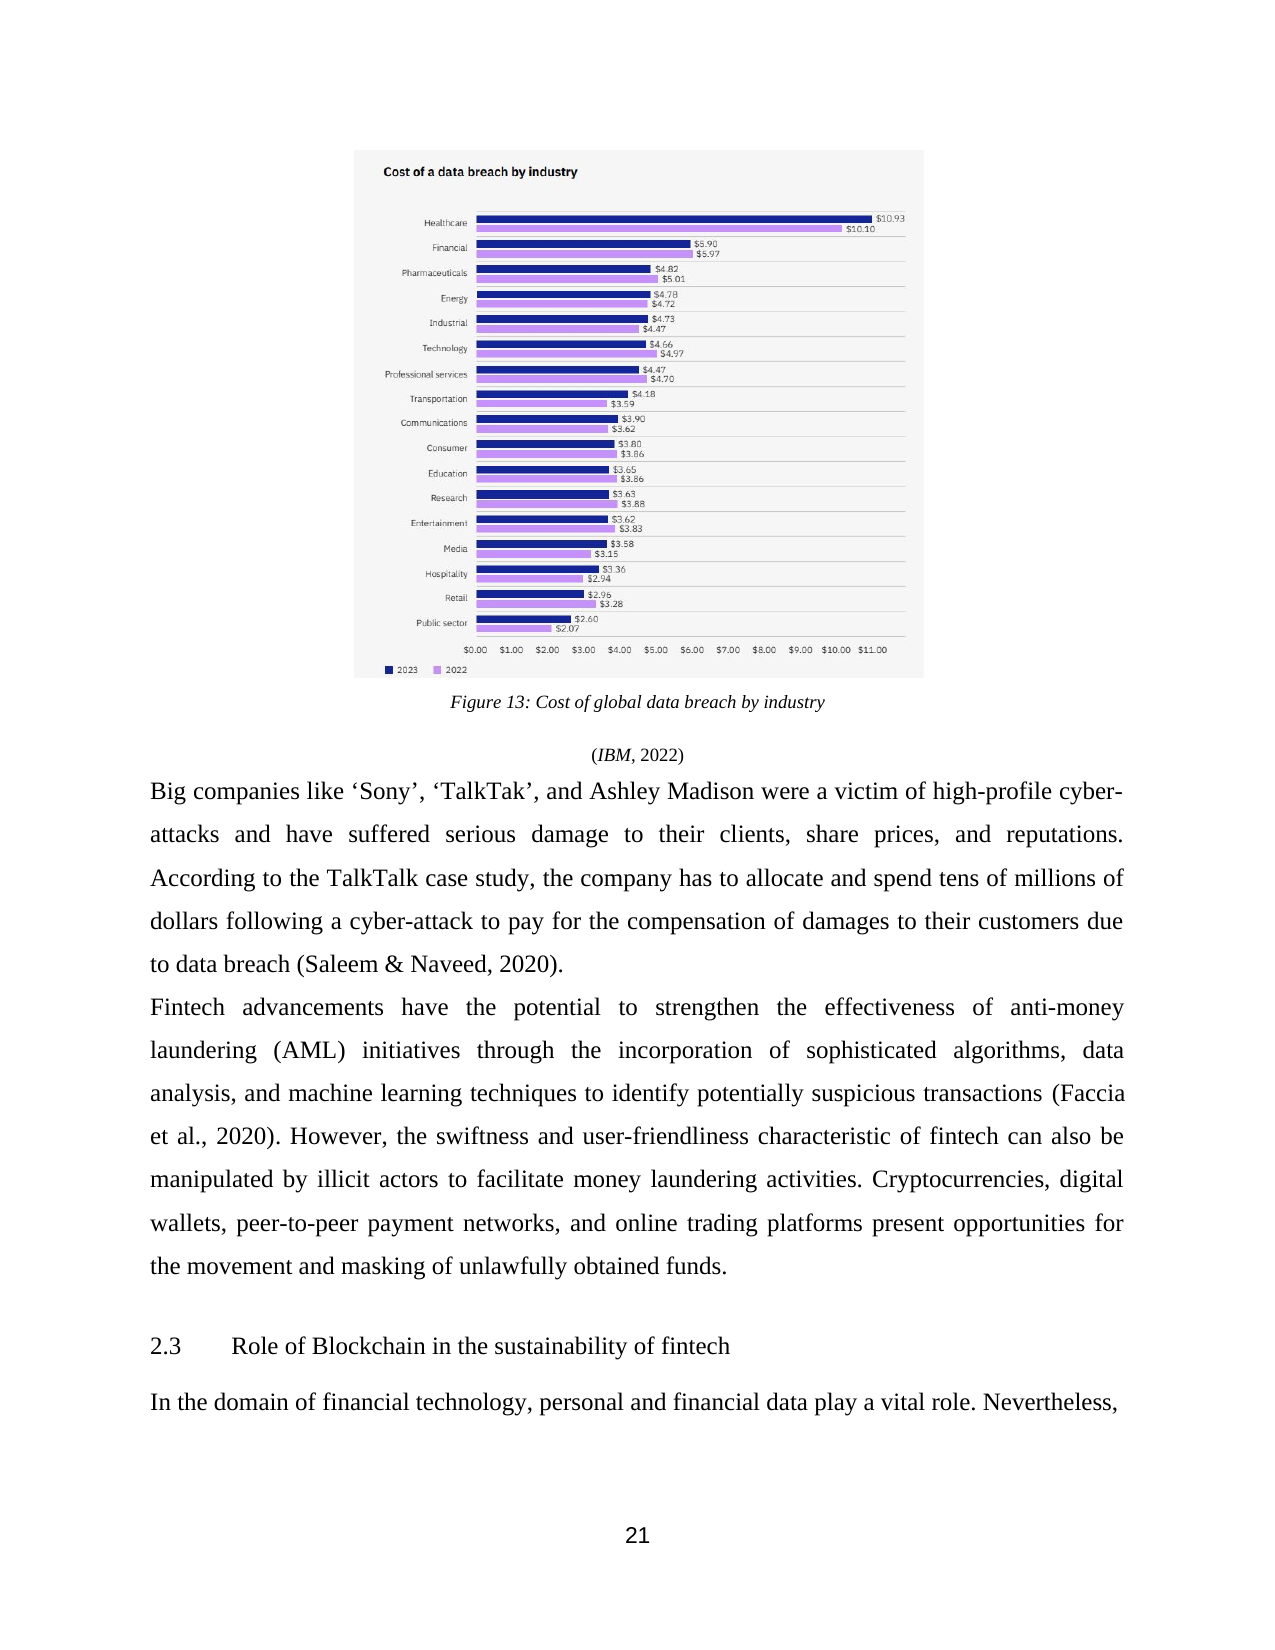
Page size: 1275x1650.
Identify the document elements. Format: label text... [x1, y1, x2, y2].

text Figure 13: Cost of global data breach by industry [150, 691, 1125, 712]
subtitle 2.3 Role of Blockchain in the sustainability of fintech [150, 1331, 1125, 1360]
text Fintech advancements have the potential to strengthen the effectiveness of anti-money laundering (AML) initiatives through the incorporation of sophisticated algorithms, data analysis, and machine learning techniques to identify potentially suspicious transactions (Faccia et al., 2020). However, the swiftness and user-friendliness characteristic of fintech can also be manipulated by illicit actors to facilitate money laundering activities. Cryptocurrencies, digital wallets, peer-to-peer payment networks, and online trading platforms present opportunities for the movement and masking of unlawfully obtained funds. [150, 992, 1125, 1279]
text (IBM, 2022) [150, 744, 1125, 766]
picture [351, 150, 924, 678]
text Big companies like ‘Sony’, ‘TalkTak’, and Ashley Madison were a victim of high-profile cyber-attacks and have suffered serious damage to their clients, share prices, and reputations. According to the TalkTalk case study, the company has to allocate and spend tens of millions of dollars following a cyber-attack to pay for the compensation of damages to their customers due to data breach (Saleem & Naveed, 2020). [150, 776, 1125, 978]
text In the domain of financial technology, personal and financial data play a vital role. Nevertheless, [150, 1387, 1125, 1416]
